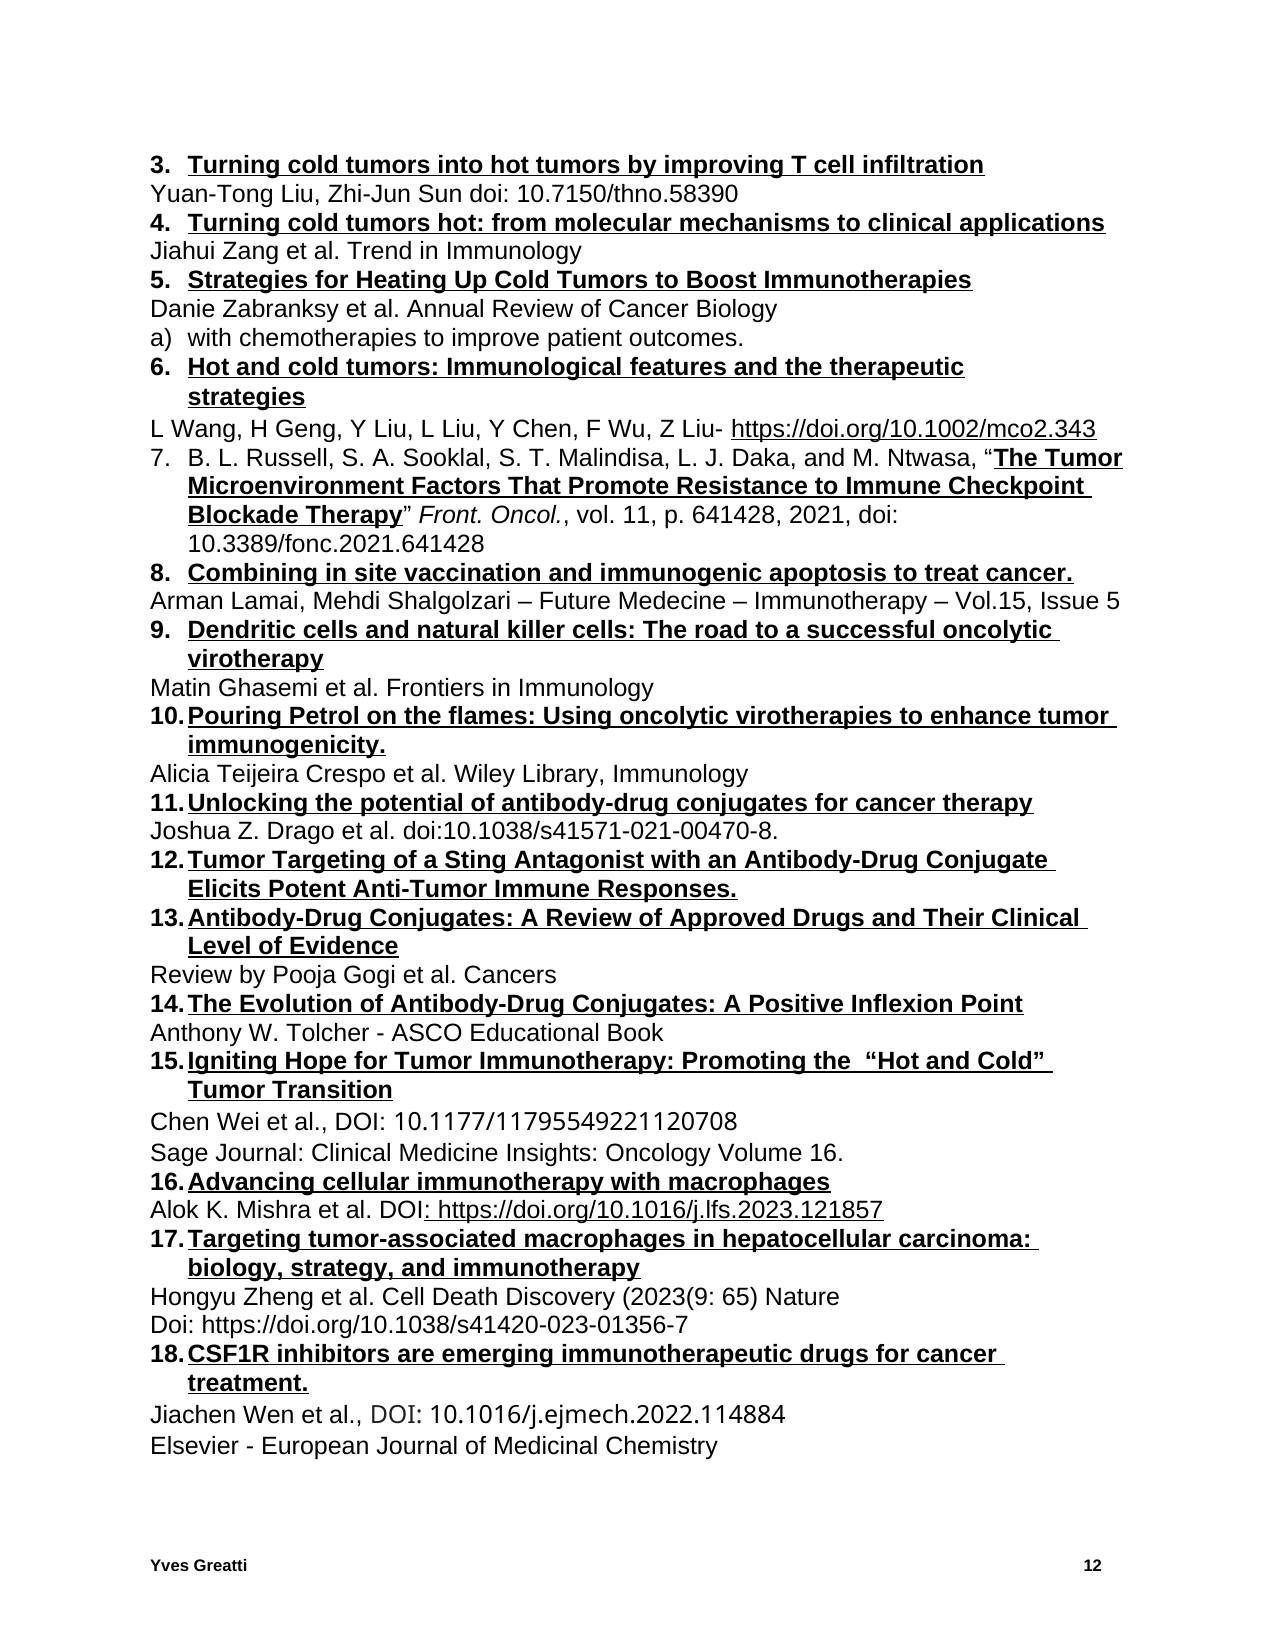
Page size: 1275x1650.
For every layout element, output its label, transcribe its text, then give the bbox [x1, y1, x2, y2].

text Jiahui Zang et al. Trend in Immunology [150, 236, 1125, 265]
text Alicia Teijeira Crespo et al. Wiley Library, Immunology [150, 759, 1125, 787]
text L Wang, H Geng, Y Liu, L Liu, Y Chen, F Wu, Z Liu- https://doi.org/10.1002/mco2.343 [150, 414, 1125, 442]
text Matin Ghasemi et al. Frontiers in Immunology [150, 672, 1125, 701]
text Jiachen Wen et al., DOI: 10.1016/j.ejmech.2022.114884 [150, 1397, 1125, 1431]
list Dendritic cells and natural killer cells: The road to a successful oncolytic virotherapy [150, 615, 1125, 672]
text Arman Lamai, Mehdi Shalgolzari – Future Medecine – Immunotherapy – Vol.15, Issue 5 [150, 586, 1125, 615]
list Unlocking the potential of antibody-drug conjugates for cancer therapy [150, 787, 1125, 816]
list Pouring Petrol on the flames: Using oncolytic virotherapies to enhance tumor immunogenicity. [150, 701, 1125, 759]
text Hongyu Zheng et al. Cell Death Discovery (2023(9: 65) Nature [150, 1282, 1125, 1310]
text Alok K. Mishra et al. DOI: https://doi.org/10.1016/j.lfs.2023.121857 [150, 1195, 1125, 1224]
list Targeting tumor-associated macrophages in hepatocellular carcinoma: biology, strategy, and immunotherapy [150, 1224, 1125, 1282]
subtitle Hot and cold tumors: Immunological features and the therapeutic strategies [150, 351, 969, 411]
text Review by Pooja Gogi et al. Cancers [150, 960, 1125, 989]
list Advancing cellular immunotherapy with macrophages [150, 1167, 1125, 1195]
text Yuan-Tong Liu, Zhi-Jun Sun doi: 10.7150/thno.58390 [150, 179, 1125, 207]
list Turning cold tumors into hot tumors by improving T cell infiltration [150, 150, 1125, 179]
list Tumor Targeting of a Sting Antagonist with an Antibody-Drug Conjugate Elicits Potent Anti-Tumor Immune Responses. [150, 845, 1125, 902]
list Igniting Hope for Tumor Immunotherapy: Promoting the “Hot and Cold” Tumor Transition [150, 1046, 1125, 1104]
list The Evolution of Antibody-Drug Conjugates: A Positive Inflexion Point [150, 989, 1125, 1017]
text Sage Journal: Clinical Medicine Insights: Oncology Volume 16. [150, 1138, 1125, 1167]
text Elsevier - European Journal of Medicinal Chemistry [150, 1431, 1125, 1459]
list CSF1R inhibitors are emerging immunotherapeutic drugs for cancer treatment. [150, 1339, 1125, 1397]
list Strategies for Heating Up Cold Tumors to Boost Immunotherapies [150, 265, 1125, 294]
text Danie Zabranksy et al. Annual Review of Cancer Biology [150, 294, 1125, 322]
list B. L. Russell, S. A. Sooklal, S. T. Malindisa, L. J. Daka, and M. Ntwasa, “The Tumor Microenvironment Factors That Promote Resistance to Immune Checkpoint Blockade Therapy” Front. Oncol., vol. 11, p. 641428, 2021, doi: 10.3389/fonc.2021.641428 [150, 442, 1125, 557]
list Antibody-Drug Conjugates: A Review of Approved Drugs and Their Clinical Level of Evidence [150, 902, 1125, 960]
list Turning cold tumors hot: from molecular mechanisms to clinical applications [150, 207, 1125, 236]
text Doi: https://doi.org/10.1038/s41420-023-01356-7 [150, 1310, 1125, 1339]
text Joshua Z. Drago et al. doi:10.1038/s41571-021-00470-8. [150, 816, 1125, 845]
text Anthony W. Tolcher - ASCO Educational Book [150, 1017, 1125, 1046]
text Chen Wei et al., DOI: 10.1177/11795549221120708 [150, 1104, 1125, 1138]
list Combining in site vaccination and immunogenic apoptosis to treat cancer. [150, 557, 1125, 586]
list with chemotherapies to improve patient outcomes. [150, 322, 1125, 351]
